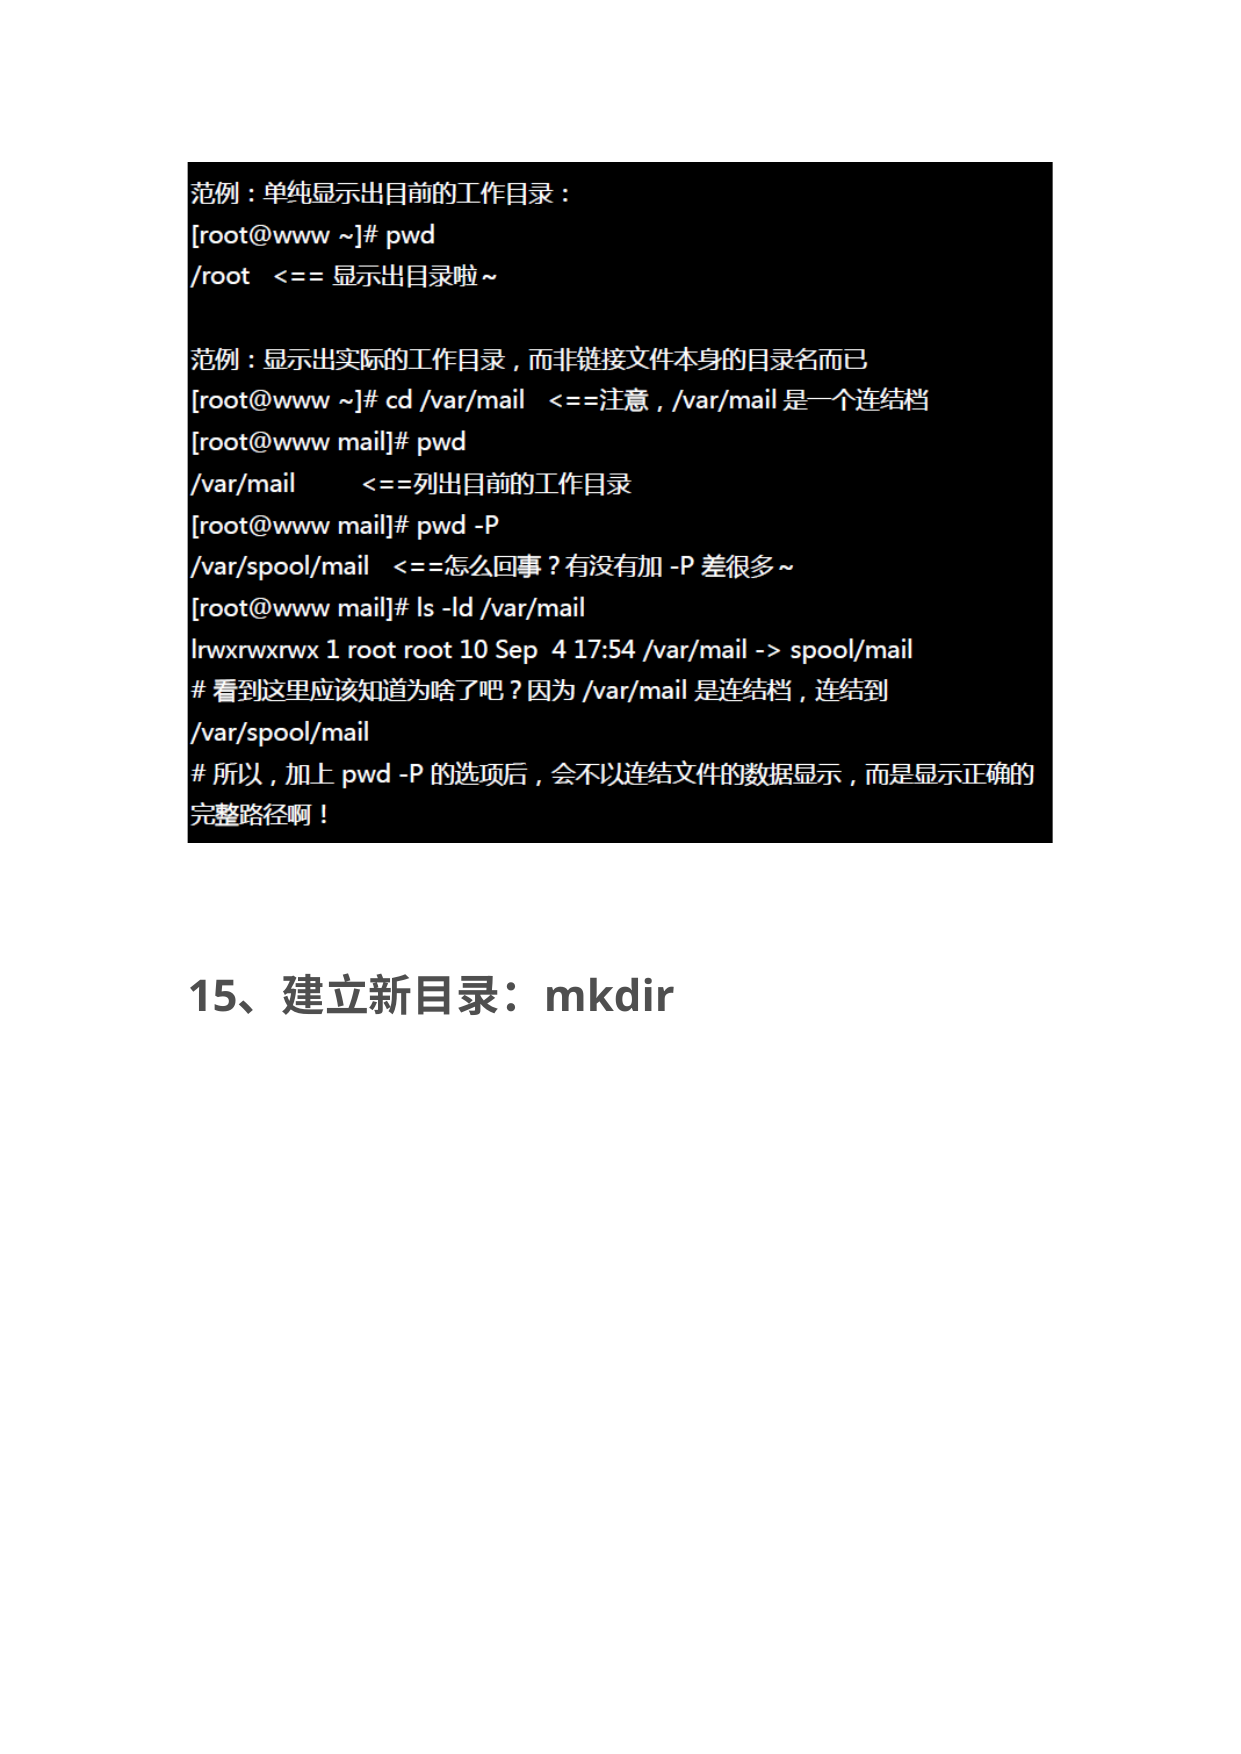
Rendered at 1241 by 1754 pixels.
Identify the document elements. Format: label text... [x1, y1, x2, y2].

text 15、建立新目录：mkdir [187, 959, 1053, 1024]
picture [187, 162, 1053, 843]
